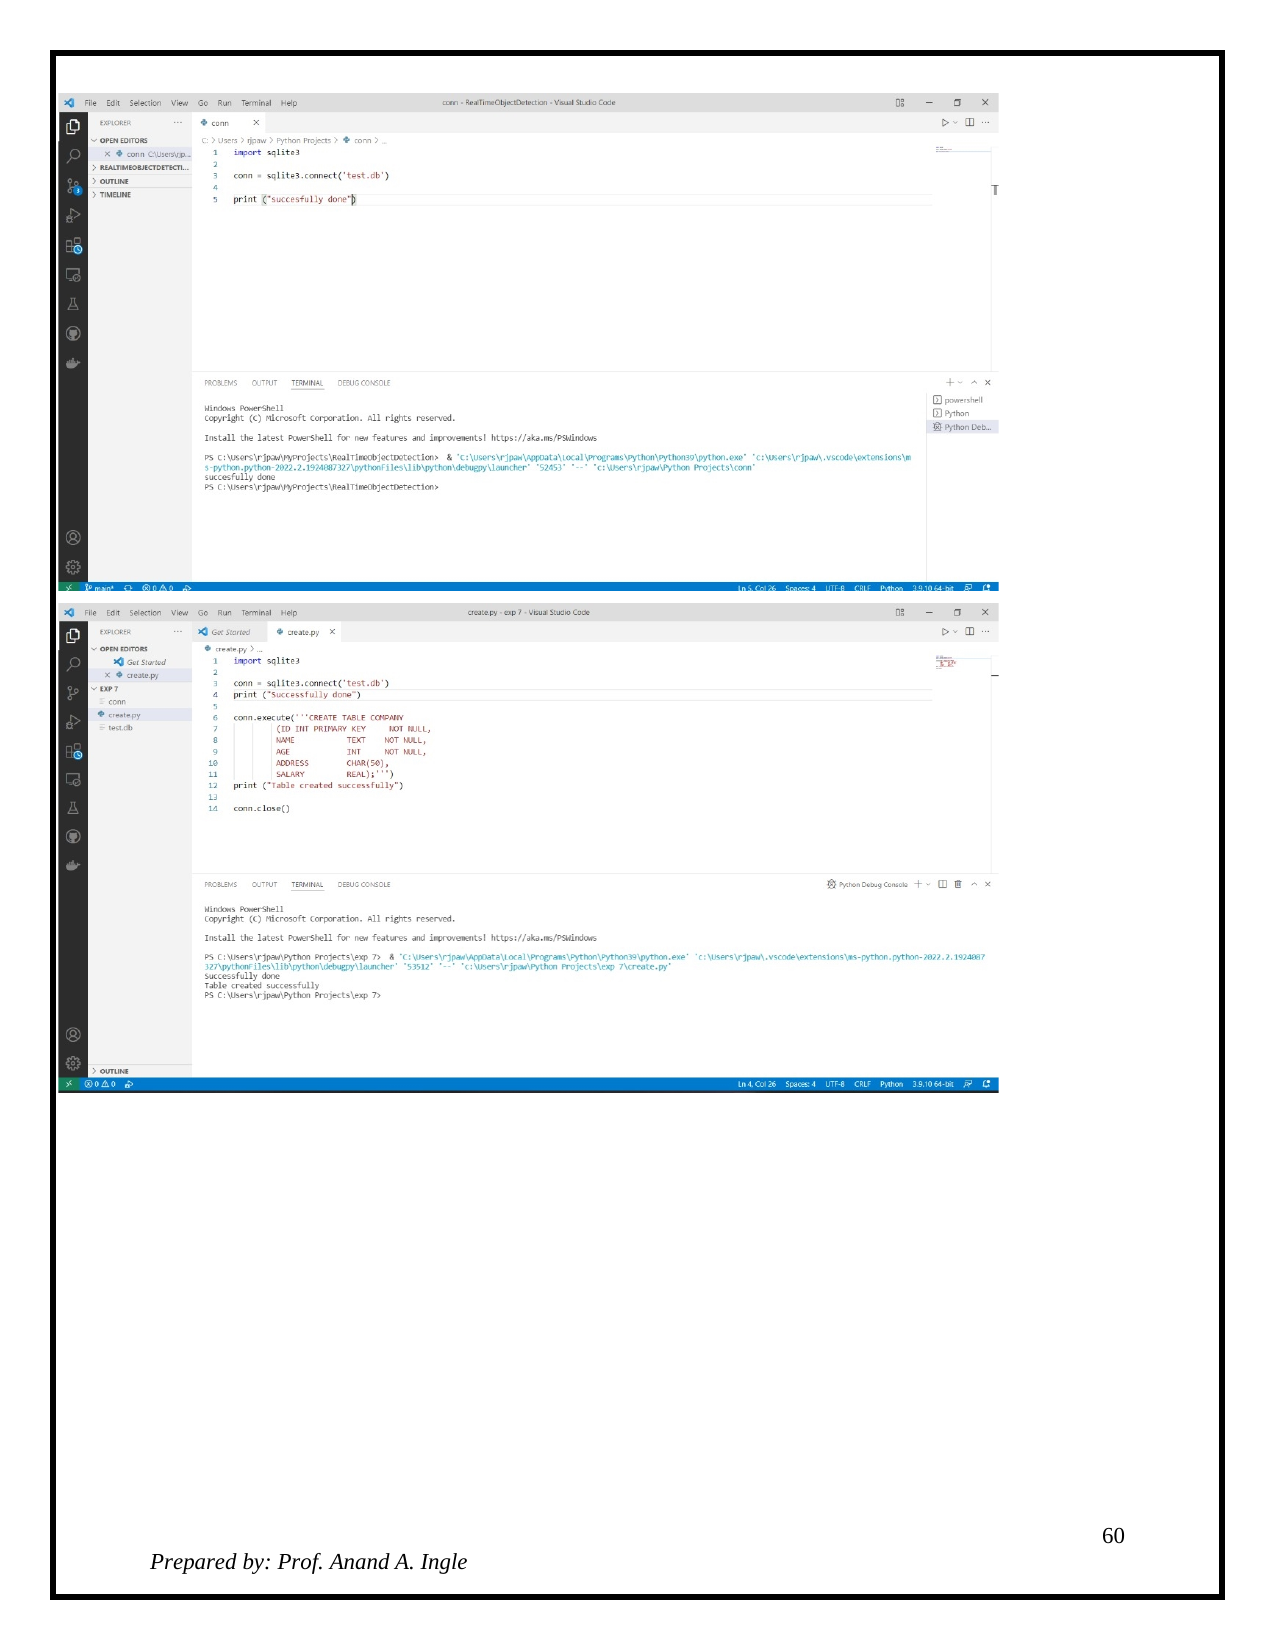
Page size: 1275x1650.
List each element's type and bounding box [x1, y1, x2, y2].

picture [58, 93, 999, 591]
picture [58, 603, 999, 1093]
